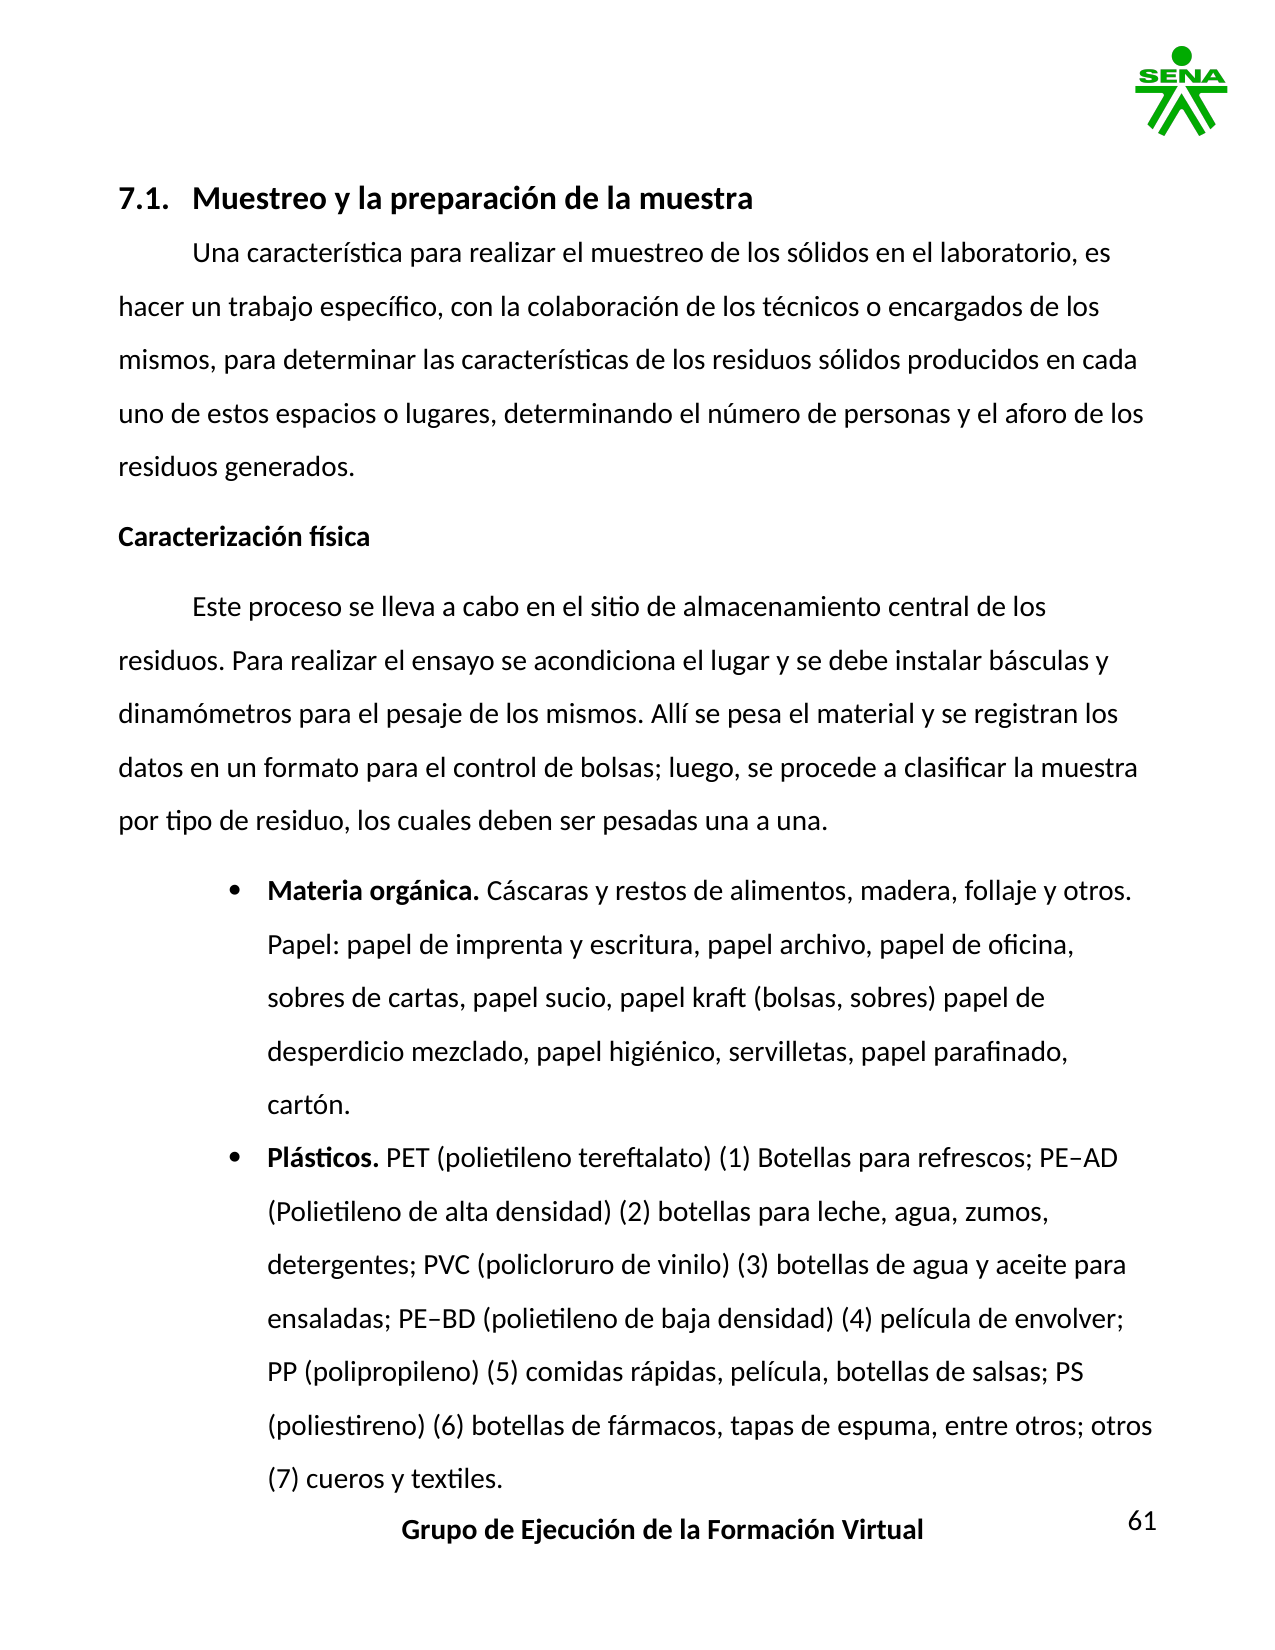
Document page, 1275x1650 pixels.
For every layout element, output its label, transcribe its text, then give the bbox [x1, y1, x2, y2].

list Plásticos. PET (polietileno tereftalato) (1) Botellas para refrescos; PE–AD (Polietileno de alta densidad) (2) botellas para leche, agua, zumos, detergentes; PVC (policloruro de vinilo) (3) botellas de agua y aceite para ensaladas; PE–BD (polietileno de baja densidad) (4) película de envolver; PP (polipropileno) (5) comidas rápidas, película, botellas de salsas; PS (poliestireno) (6) botellas de fármacos, tapas de espuma, entre otros; otros (7) cueros y textiles. [229, 1139, 1157, 1496]
list Materia orgánica. Cáscaras y restos de alimentos, madera, follaje y otros. Papel: papel de imprenta y escritura, papel archivo, papel de oficina, sobres de cartas, papel sucio, papel kraft (bolsas, sobres) papel de desperdicio mezclado, papel higiénico, servilletas, papel parafinado, cartón. [229, 872, 1157, 1122]
picture [1135, 46, 1228, 136]
subtitle Muestreo y la preparación de la muestra [118, 177, 1157, 218]
text Una característica para realizar el muestreo de los sólidos en el laboratorio, es hacer un trabajo específico, con la colaboración de los técnicos o encargados de los mismos, para determinar las características de los residuos sólidos producidos en cada uno de estos espacios o lugares, determinando el número de personas y el aforo de los residuos generados. [118, 234, 1157, 484]
text Caracterización física [118, 518, 1157, 554]
text Este proceso se lleva a cabo en el sitio de almacenamiento central de los residuos. Para realizar el ensayo se acondiciona el lugar y se debe instalar básculas y dinamómetros para el pesaje de los mismos. Allí se pesa el material y se registran los datos en un formato para el control de bolsas; luego, se procede a clasificar la muestra por tipo de residuo, los cuales deben ser pesadas una a una. [118, 588, 1157, 838]
